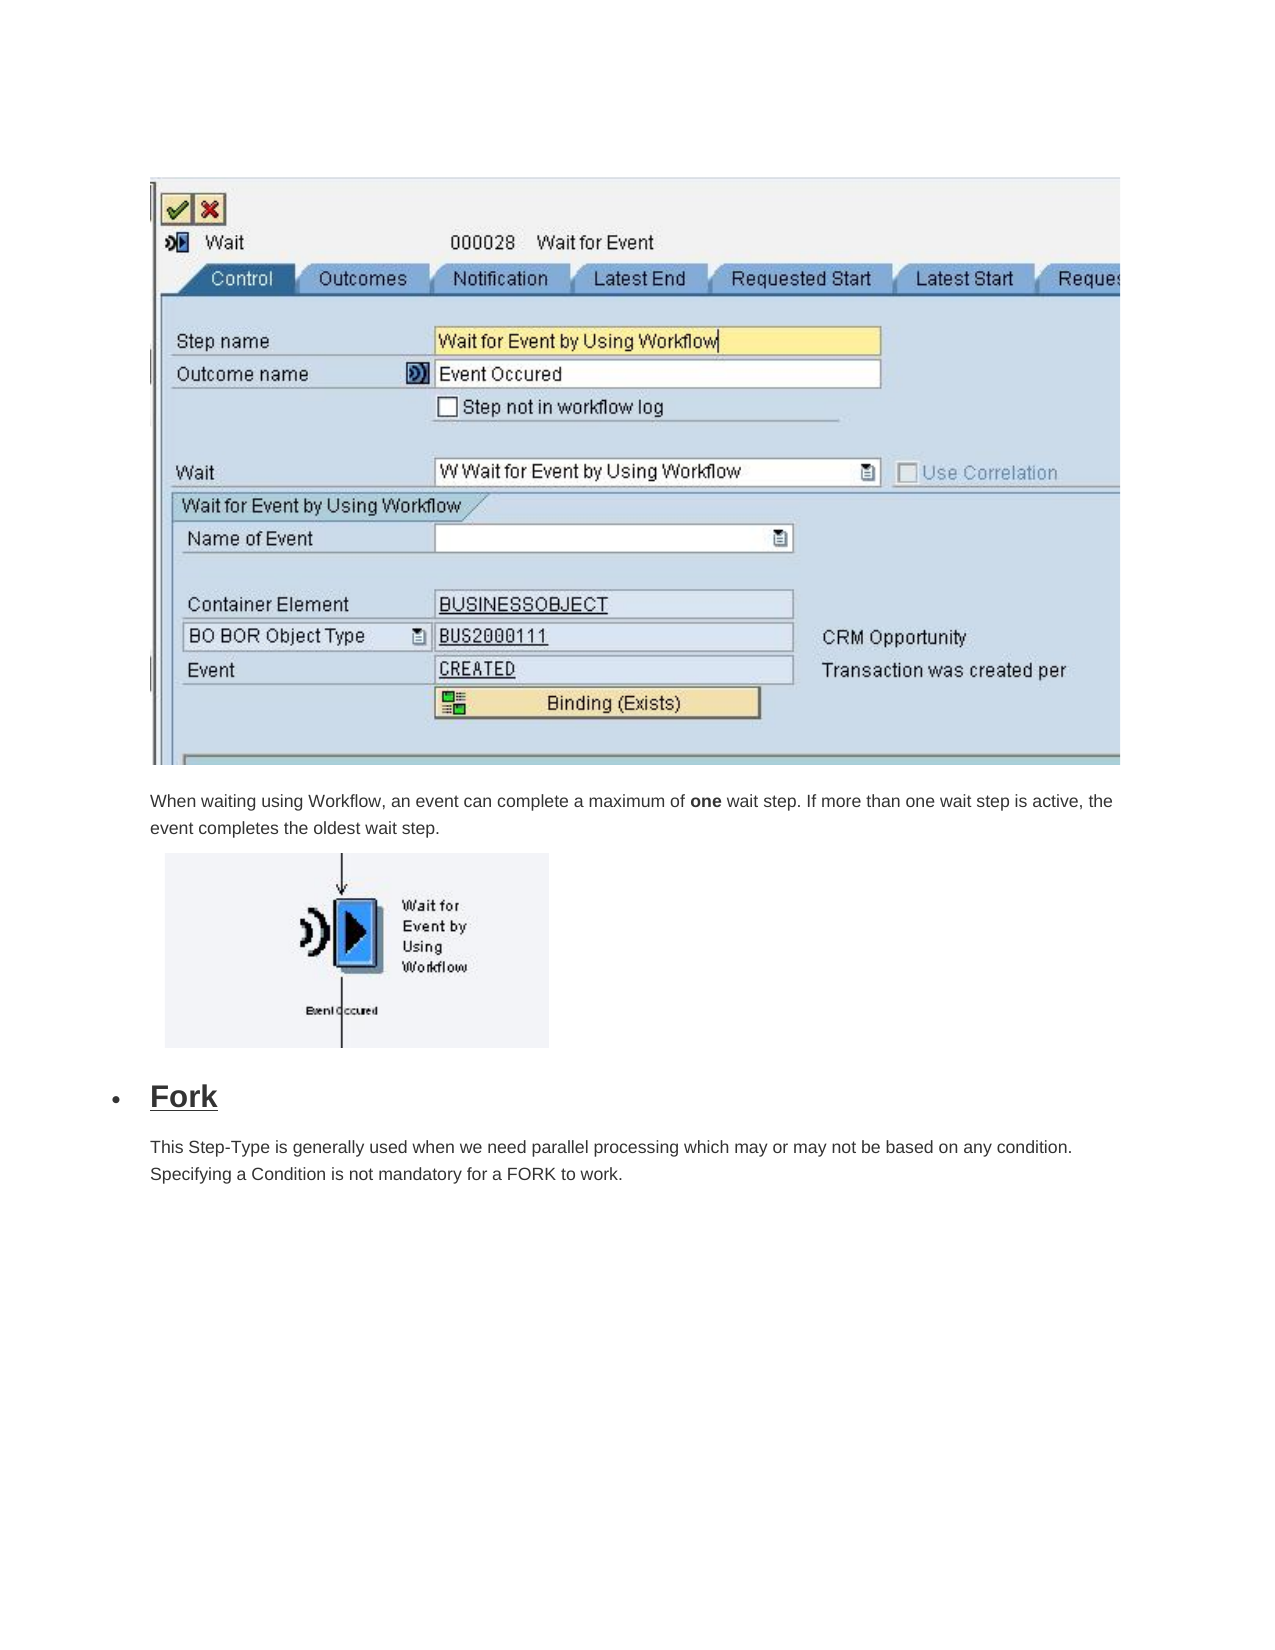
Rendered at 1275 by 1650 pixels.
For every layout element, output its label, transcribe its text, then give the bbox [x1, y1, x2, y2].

text This Step-Type is generally used when we need parallel processing which may or may not be based on any condition. Specifying a Condition is not mandatory for a FORK to work. [150, 1130, 1125, 1184]
picture [164, 853, 549, 1048]
subtitle Fork [112, 1078, 1125, 1114]
picture [150, 177, 1121, 765]
text When waiting using Workflow, an event can complete a maximum of one wait step. If more than one wait step is active, the event completes the oldest wait step. [150, 784, 1125, 838]
